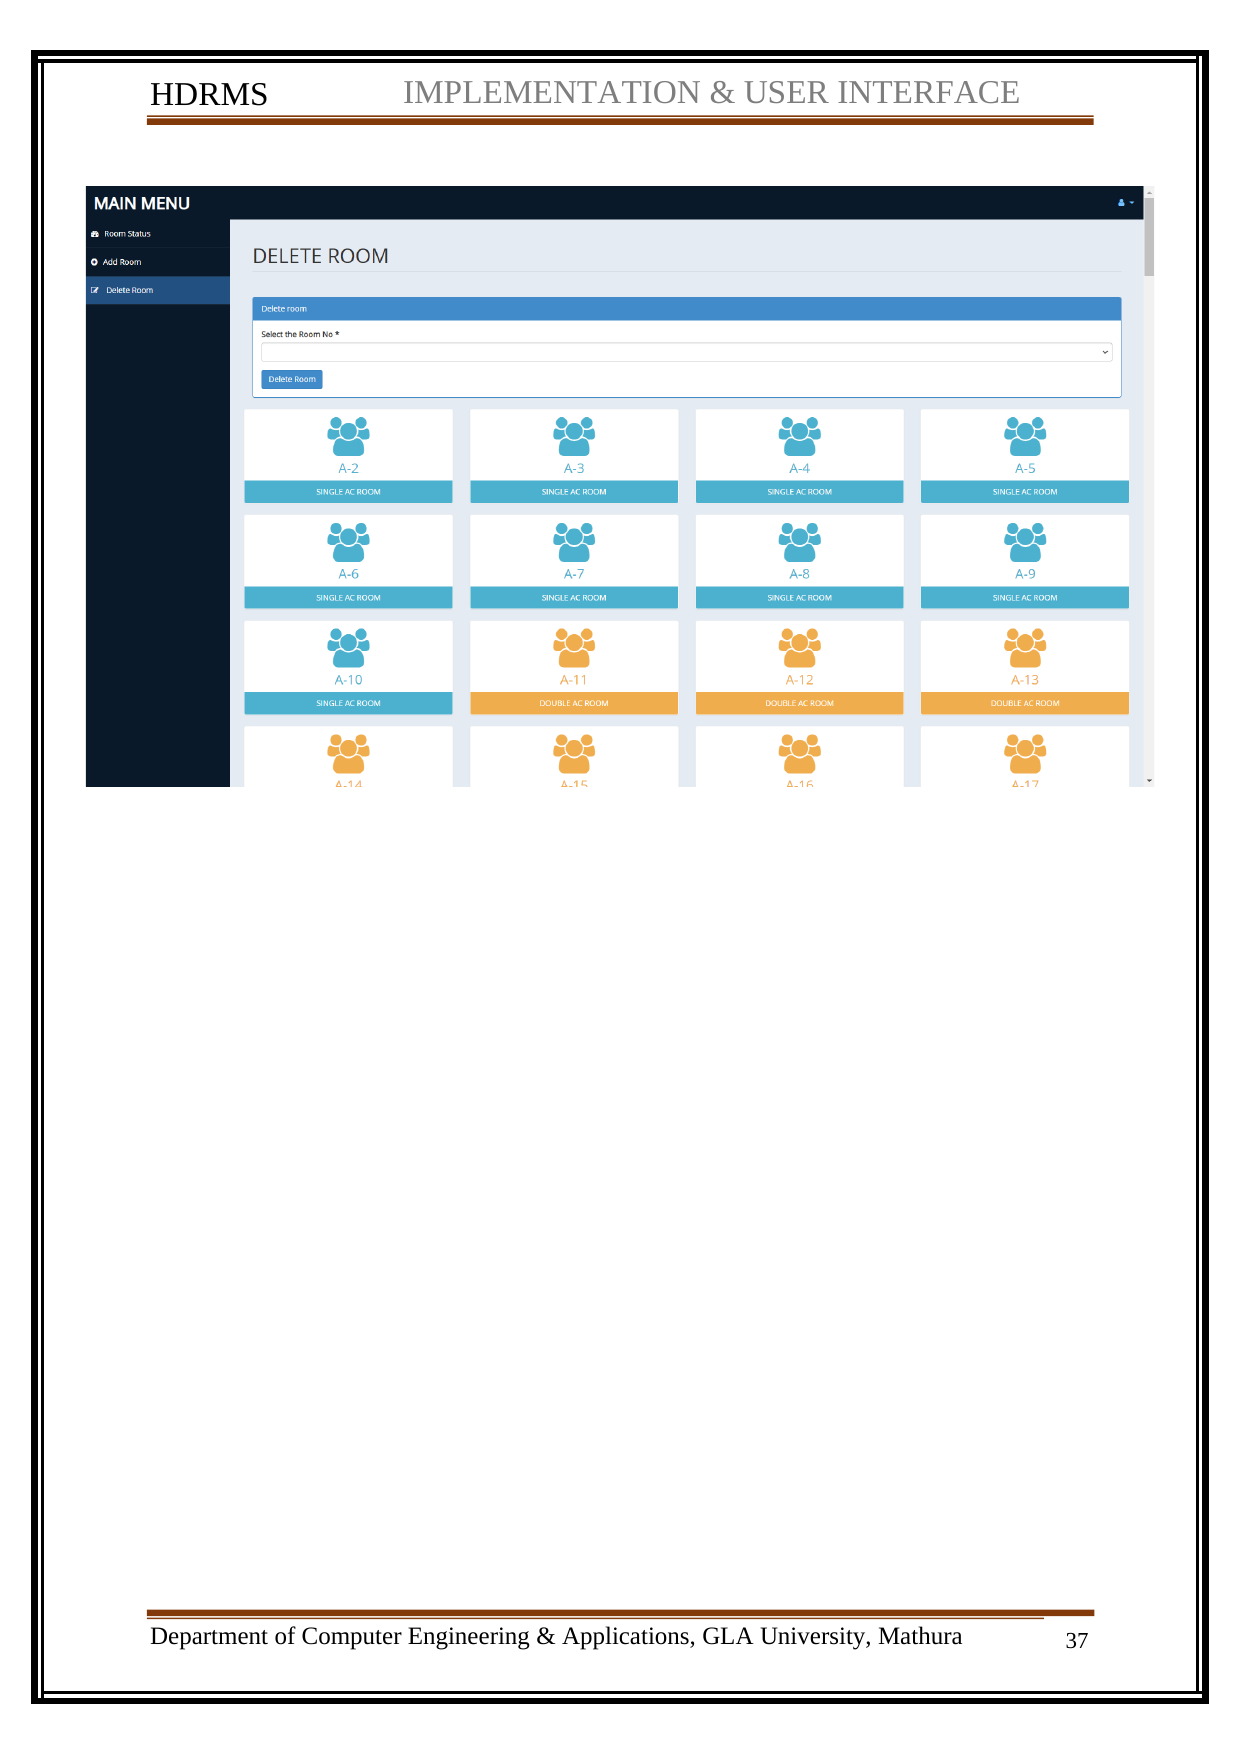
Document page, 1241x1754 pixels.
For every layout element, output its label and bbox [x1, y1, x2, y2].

picture [85, 186, 1155, 787]
